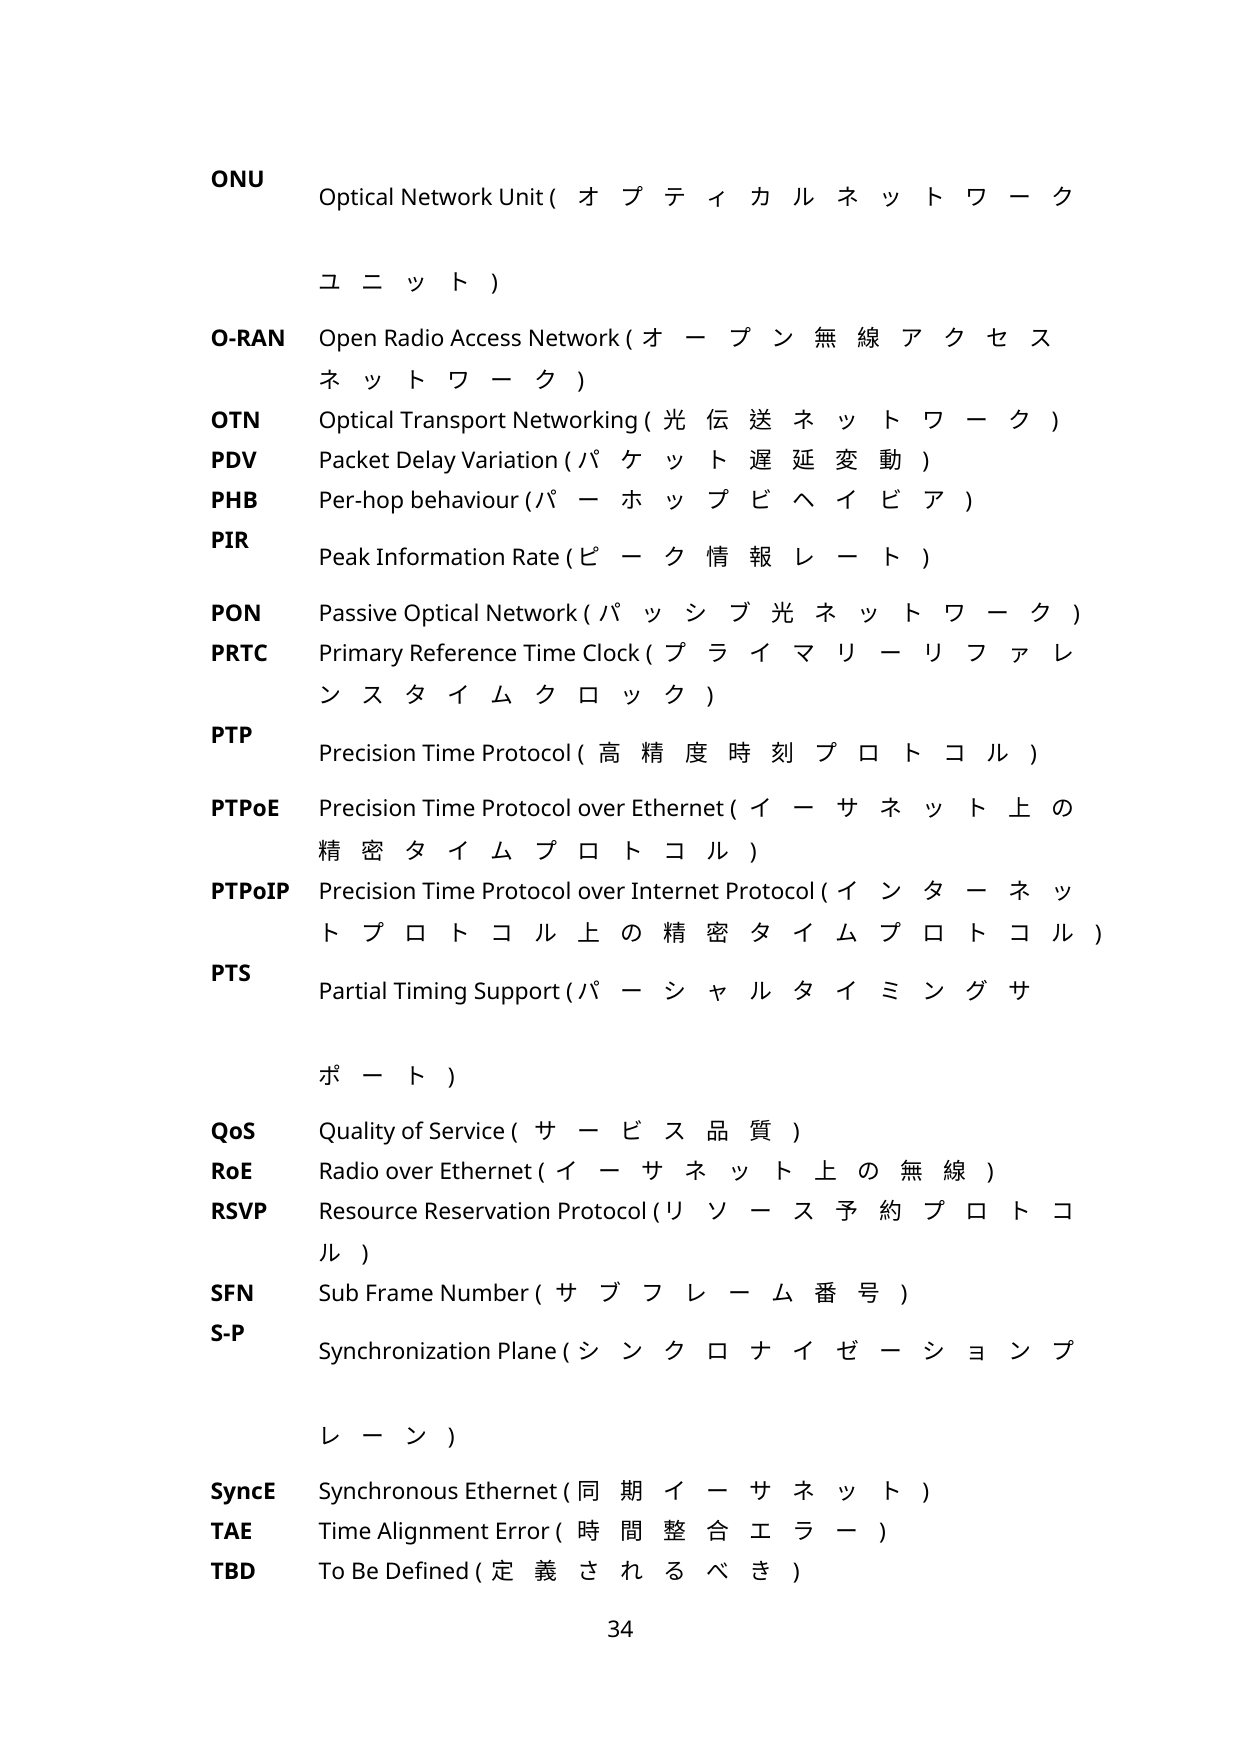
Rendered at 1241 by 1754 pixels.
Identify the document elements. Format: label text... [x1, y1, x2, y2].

table_cell PTP [192, 718, 301, 791]
table_cell S-P [192, 1316, 301, 1474]
table_cell Precision Time Protocol (高精度時刻プロトコル) [301, 718, 1128, 791]
table_cell Synchronous Ethernet (同期イーサネット) [301, 1474, 1128, 1514]
table_cell O-RAN [192, 321, 301, 403]
table_cell PRTC [192, 636, 301, 718]
table_cell Optical Network Unit (オプティカルネットワークユニット) [301, 163, 1128, 321]
table_cell Resource Reservation Protocol (リソース予約プロトコル) [301, 1194, 1128, 1276]
table_cell RSVP [192, 1194, 301, 1276]
table_cell PHB [192, 483, 301, 523]
table_cell PTPoIP [192, 874, 301, 956]
table_cell Precision Time Protocol over Internet Protocol (インターネットプロトコル上の精密タイムプロトコル) [301, 874, 1128, 956]
table_cell SyncE [192, 1474, 301, 1514]
table_cell PON [192, 596, 301, 636]
table_cell Radio over Ethernet (イーサネット上の無線) [301, 1154, 1128, 1194]
table_cell OTN [192, 403, 301, 443]
table_cell Passive Optical Network (パッシブ光ネットワーク) [301, 596, 1128, 636]
table_cell ONU [192, 163, 301, 321]
table_cell Primary Reference Time Clock (プライマリーリファレンスタイムクロック) [301, 636, 1128, 718]
table_cell TBD [192, 1554, 301, 1587]
table_cell SFN [192, 1276, 301, 1316]
table_cell Open Radio Access Network (オープン無線アクセスネットワーク) [301, 321, 1128, 403]
table_cell QoS [192, 1114, 301, 1154]
table_cell RoE [192, 1154, 301, 1194]
table_cell TAE [192, 1514, 301, 1554]
table_cell Time Alignment Error (時間整合エラー) [301, 1514, 1128, 1554]
table_cell PIR [192, 523, 301, 596]
table_cell PTPoE [192, 791, 301, 874]
table_cell Per-hop behaviour (パーホップビヘイビア) [301, 483, 1128, 523]
table_cell Optical Transport Networking (光伝送ネットワーク) [301, 403, 1128, 443]
table_cell Packet Delay Variation (パケット遅延変動) [301, 443, 1128, 483]
table_cell PDV [192, 443, 301, 483]
table_cell Partial Timing Support (パーシャルタイミングサポート) [301, 956, 1128, 1114]
table_cell Synchronization Plane (シンクロナイゼーションプレーン) [301, 1316, 1128, 1474]
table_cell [301, 1554, 1128, 1587]
table_cell Sub Frame Number (サブフレーム番号) [301, 1276, 1128, 1316]
table_cell PTS [192, 956, 301, 1114]
table_cell Quality of Service (サービス品質) [301, 1114, 1128, 1154]
table_cell Peak Information Rate (ピーク情報レート) [301, 523, 1128, 596]
table_cell Precision Time Protocol over Ethernet (イーサネット上の精密タイムプロトコル) [301, 791, 1128, 874]
